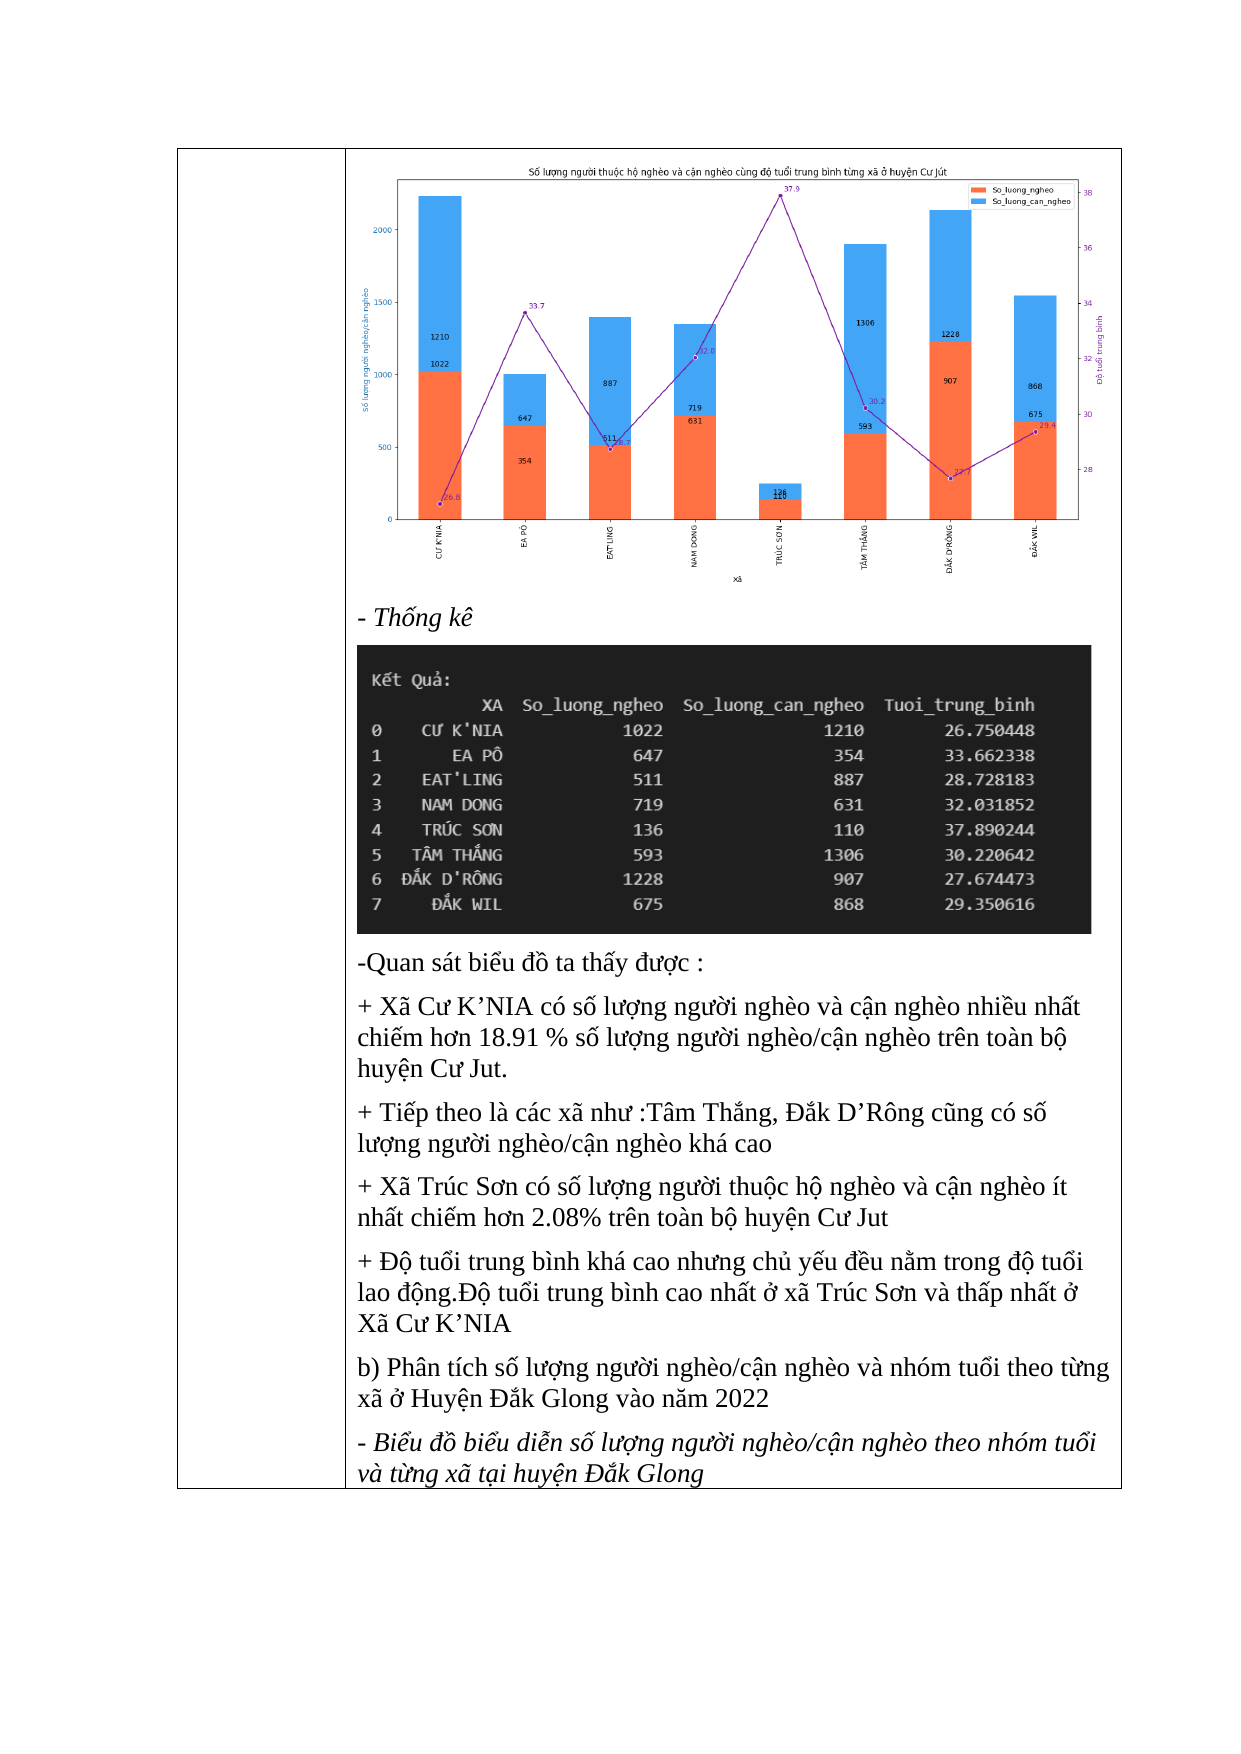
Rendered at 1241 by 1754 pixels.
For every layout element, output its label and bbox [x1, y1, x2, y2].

picture [357, 161, 1109, 589]
picture [357, 645, 1092, 934]
table_cell [346, 149, 1121, 1488]
